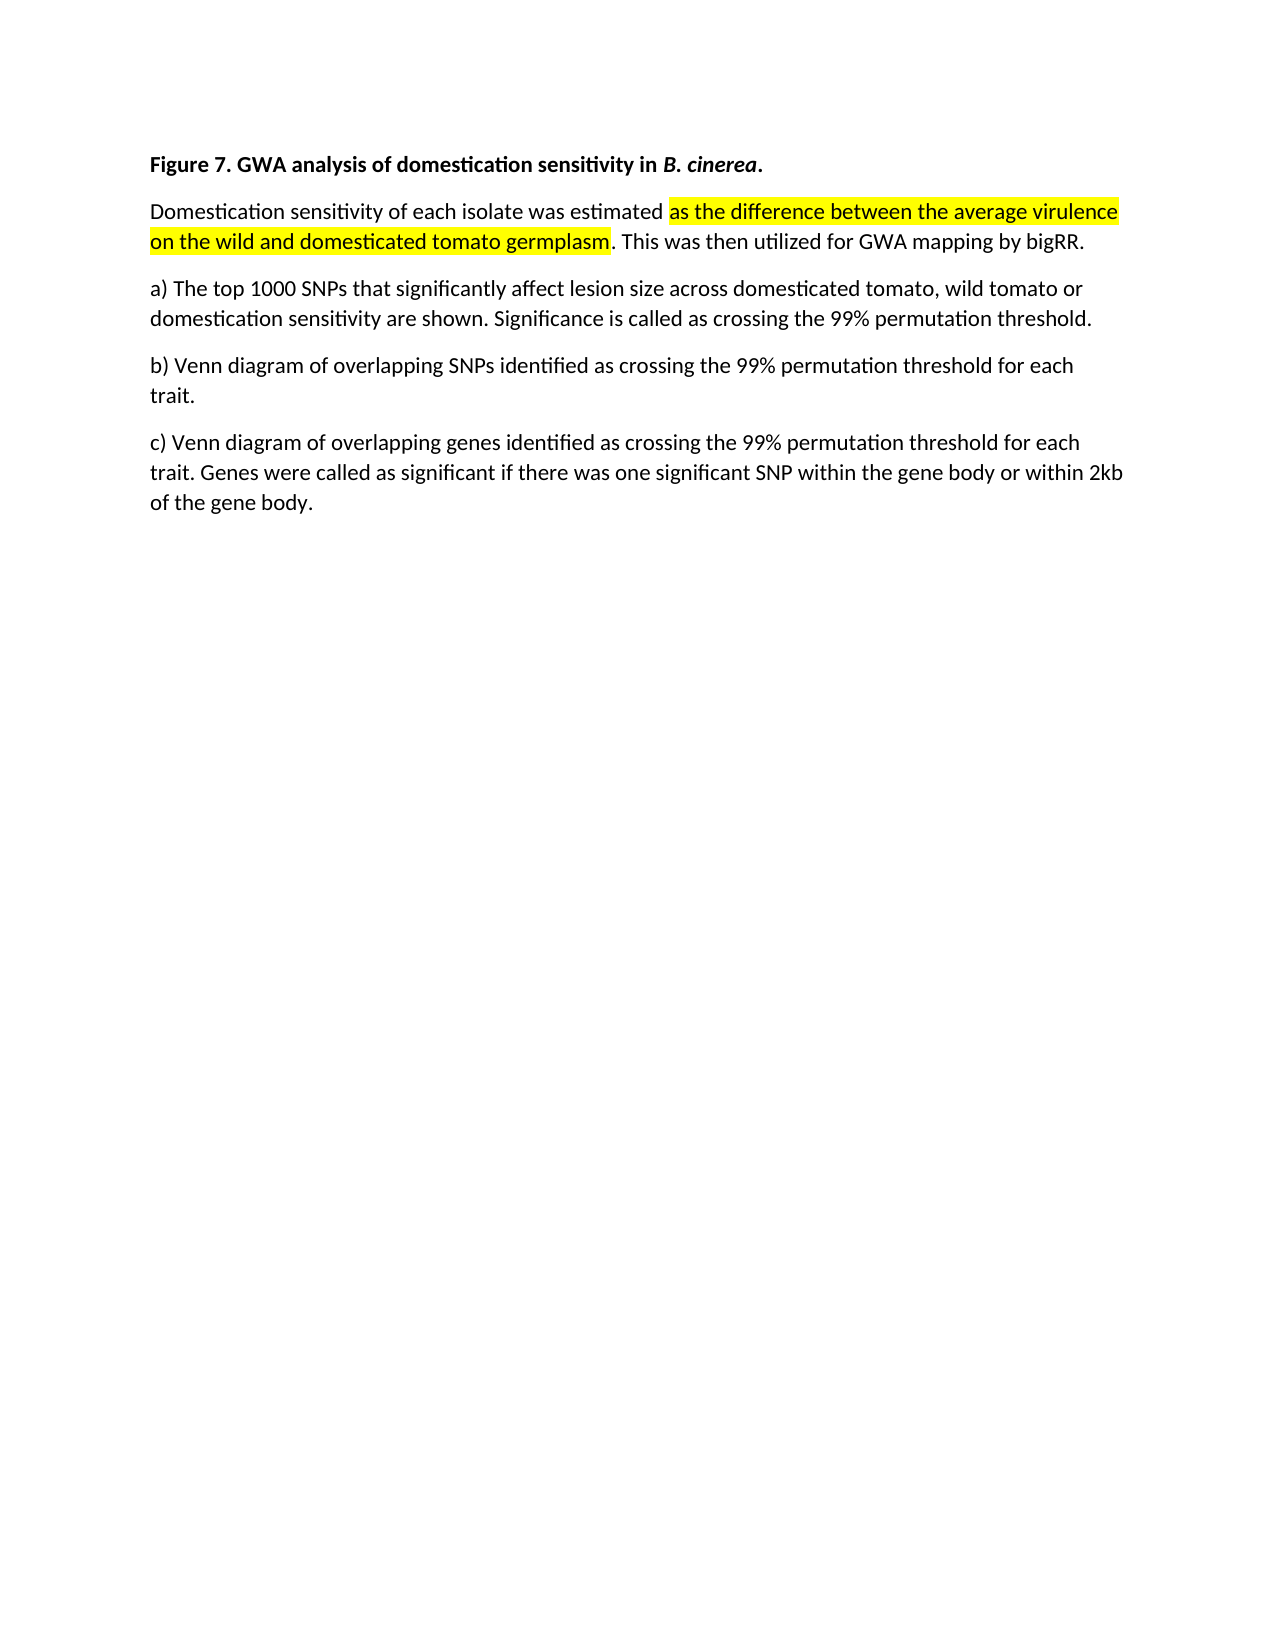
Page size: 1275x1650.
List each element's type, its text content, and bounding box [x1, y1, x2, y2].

text a) The top 1000 SNPs that significantly affect lesion size across domesticated tomato, wild tomato or domestication sensitivity are shown. Significance is called as crossing the 99% permutation threshold. [150, 274, 1125, 332]
text Domestication sensitivity of each isolate was estimated as the difference between the average virulence on the wild and domesticated tomato germplasm. This was then utilized for GWA mapping by bigRR. [150, 197, 1125, 255]
text b) Venn diagram of overlapping SNPs identified as crossing the 99% permutation threshold for each trait. [150, 351, 1125, 409]
text c) Venn diagram of overlapping genes identified as crossing the 99% permutation threshold for each trait. Genes were called as significant if there was one significant SNP within the gene body or within 2kb of the gene body. [150, 428, 1125, 517]
text Figure 7. GWA analysis of domestication sensitivity in B. cinerea. [150, 150, 1125, 178]
